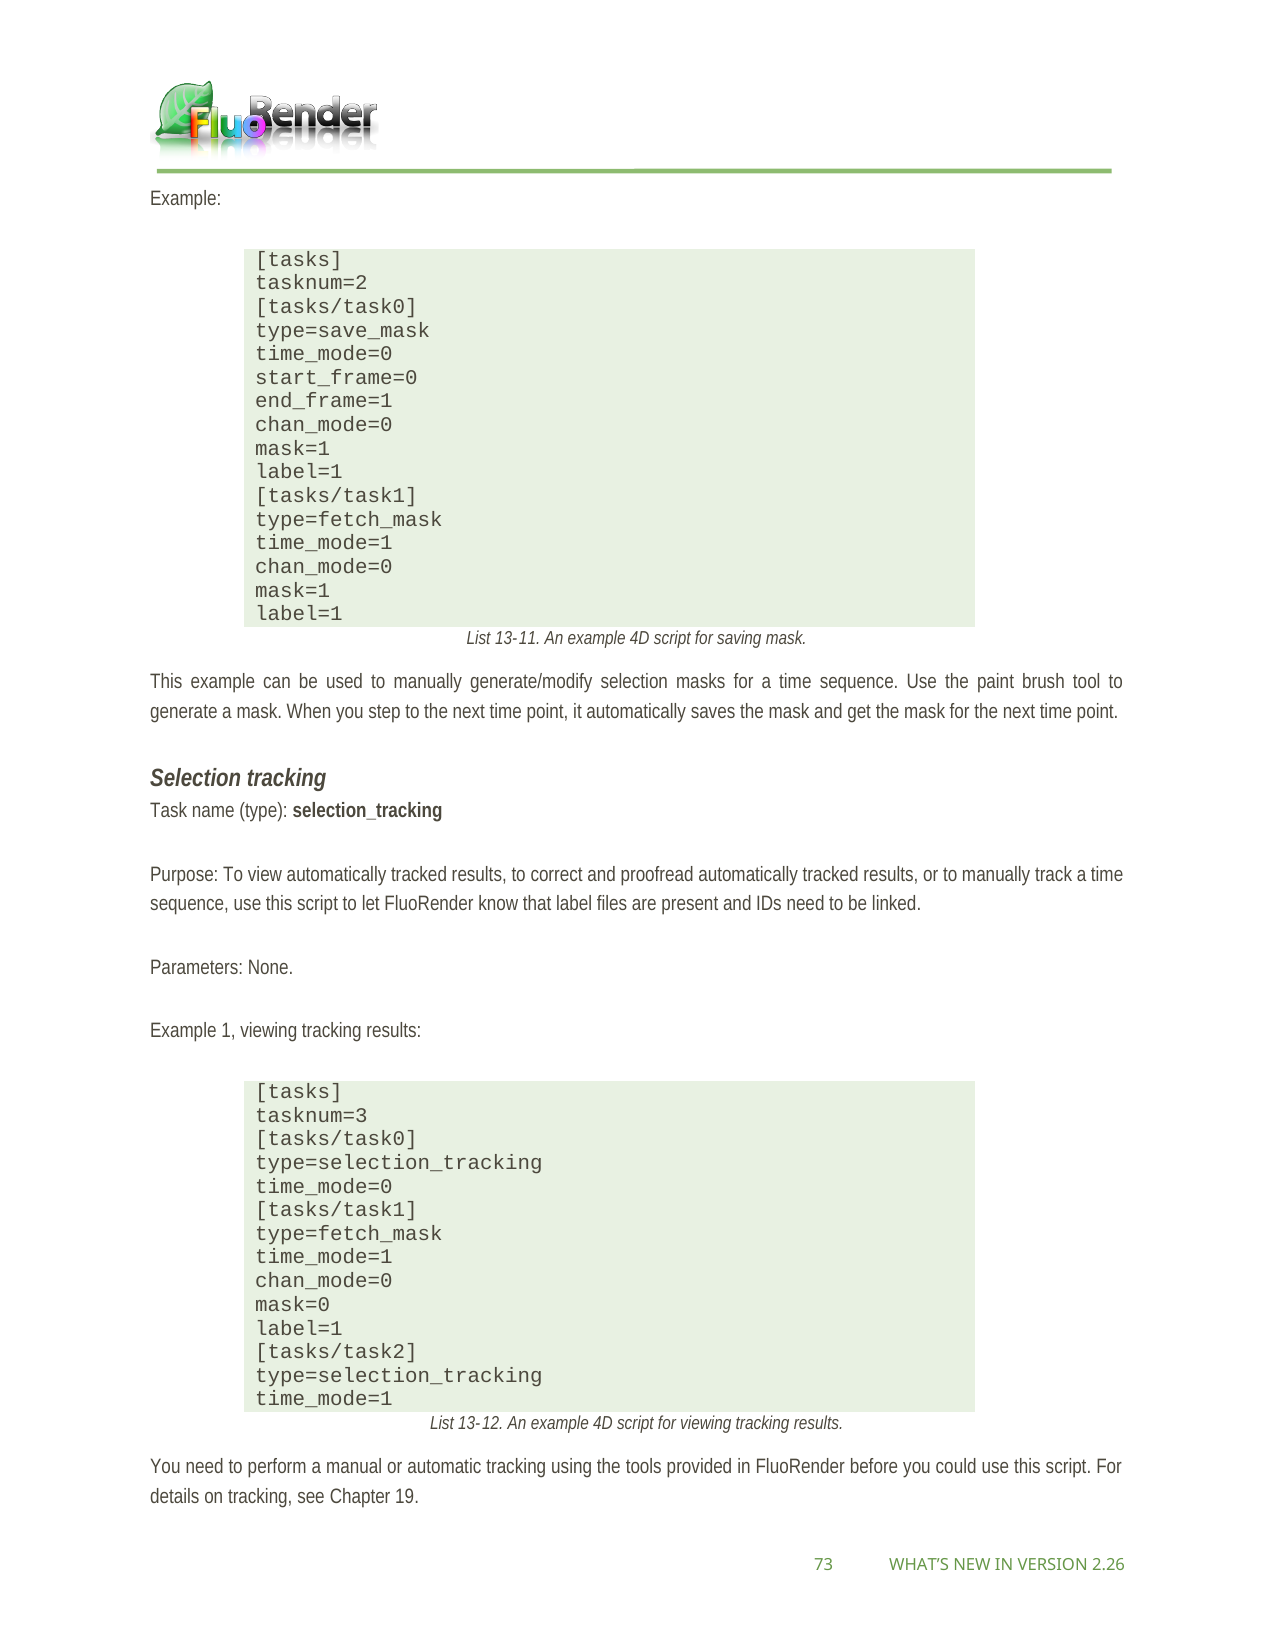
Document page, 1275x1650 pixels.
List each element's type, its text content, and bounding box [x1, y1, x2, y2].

subtitle Selection tracking [150, 762, 1125, 791]
text List 13-12. An example 4D script for viewing tracking results. [150, 1412, 1125, 1434]
text You need to perform a manual or automatic tracking using the tools provided in FluoRender before you could use this script. For details on tracking, see Chapter 19. [150, 1454, 1125, 1508]
text Example: [150, 185, 1125, 209]
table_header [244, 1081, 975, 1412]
text List 13-11. An example 4D script for saving mask. [150, 627, 1125, 648]
text Parameters: None. [150, 954, 1125, 978]
picture [150, 75, 379, 162]
text Example 1, viewing tracking results: [150, 1018, 1125, 1042]
text This example can be used to manually generate/modify selection masks for a time sequence. Use the paint brush tool to generate a mask. When you step to the next time point, it automatically saves the mask and get the mask for the next time point. [150, 669, 1125, 723]
text Purpose: To view automatically tracked results, to correct and proofread automatically tracked results, or to manually track a time sequence, use this script to let FluoRender know that label files are present and IDs need to be linked. [150, 861, 1125, 915]
text Task name (type): selection_tracking [150, 798, 1125, 822]
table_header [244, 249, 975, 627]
